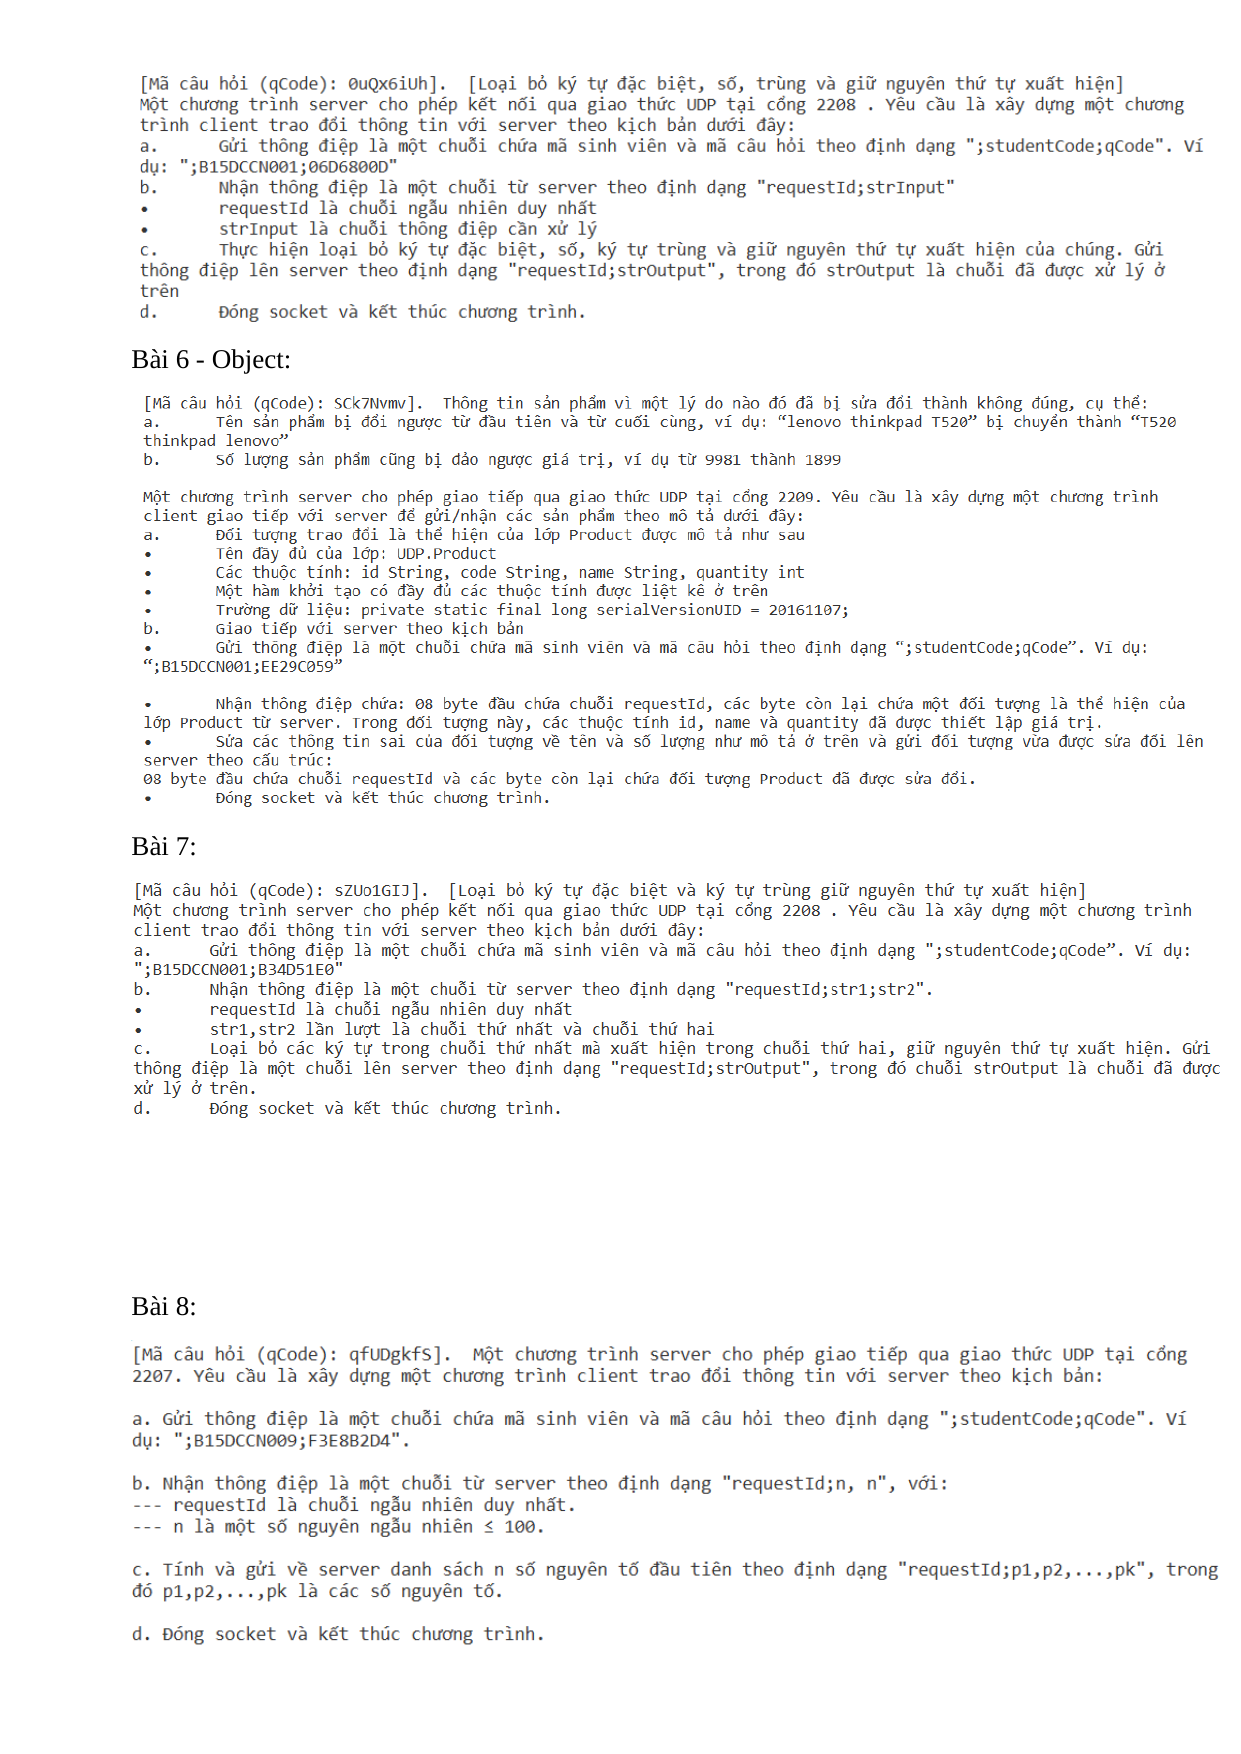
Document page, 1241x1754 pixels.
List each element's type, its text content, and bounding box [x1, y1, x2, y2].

picture [140, 75, 1212, 325]
picture [140, 393, 1205, 812]
text Bài 8: [75, 1290, 1165, 1322]
text Bài 6 - Object: [75, 343, 1165, 374]
text Bài 7: [75, 830, 1165, 861]
picture [131, 1340, 1222, 1652]
picture [131, 880, 1222, 1121]
